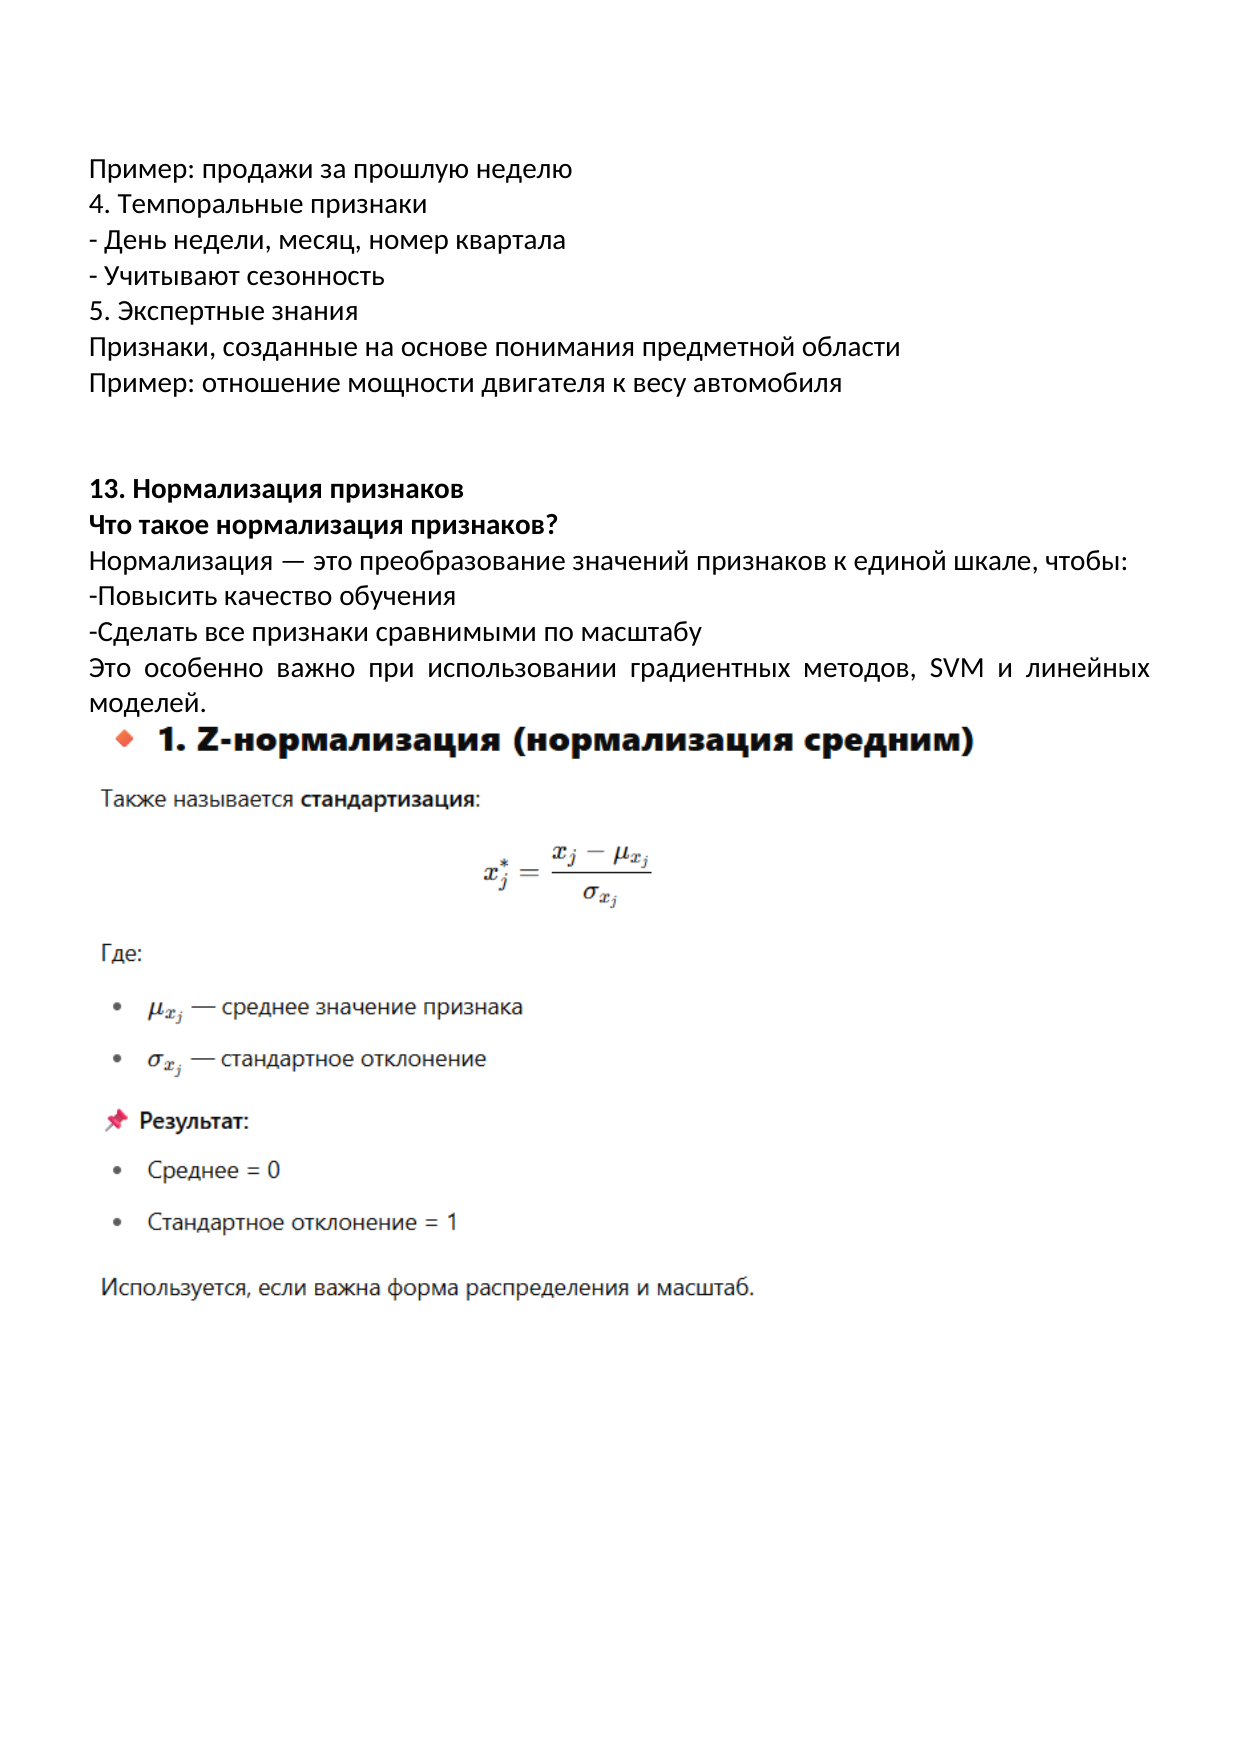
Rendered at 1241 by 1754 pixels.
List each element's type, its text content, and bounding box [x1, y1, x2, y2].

list Это особенно важно при использовании градиентных методов, SVM и линейных моделей. [88, 649, 1152, 720]
list Пример: отношение мощности двигателя к весу автомобиля [88, 364, 1152, 399]
list Пример: продажи за прошлую неделю [88, 150, 1152, 186]
list Признаки, созданные на основе понимания предметной области [88, 328, 1152, 364]
list Экспертные знания [88, 292, 1152, 328]
list - День недели, месяц, номер квартала [88, 221, 1152, 257]
list -Сделать все признаки сравнимыми по масштабу [88, 613, 1152, 649]
picture [88, 720, 1015, 1318]
list - Учитывают сезонность [88, 257, 1152, 292]
list Что такое нормализация признаков? [88, 506, 1152, 542]
list Нормализация признаков [88, 471, 1152, 506]
list Темпоральные признаки [88, 186, 1152, 221]
list Нормализация — это преобразование значений признаков к единой шкале, чтобы: [88, 542, 1152, 577]
list -Повысить качество обучения [88, 577, 1152, 613]
